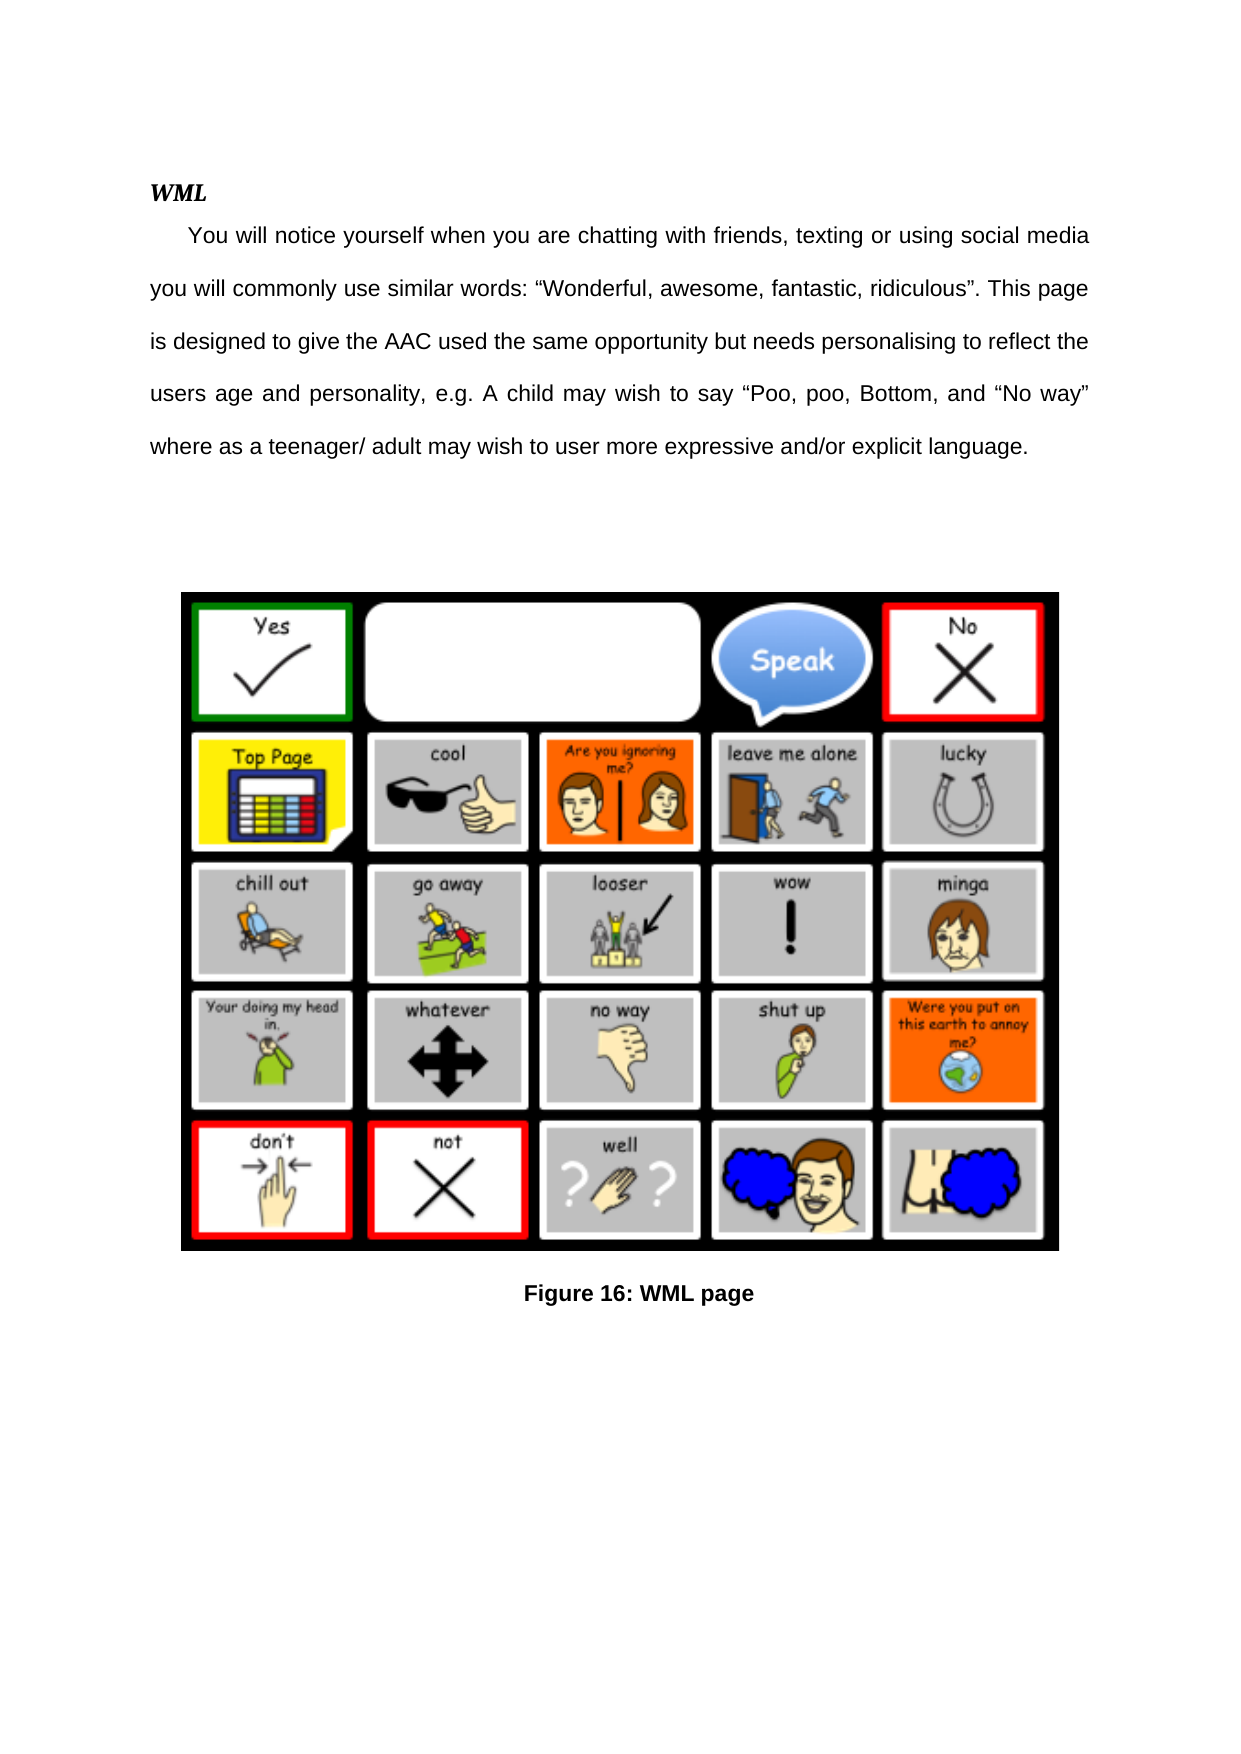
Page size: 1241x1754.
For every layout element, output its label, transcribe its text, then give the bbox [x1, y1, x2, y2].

text You will notice yourself when you are chatting with friends, texting or using social media you will commonly use similar words: “Wonderful, awesome, fantastic, ridiculous”. This page is designed to give the AAC used the same opportunity but needs personalising to reflect the users age and personality, e.g. A child may wish to say “Poo, poo, Bottom, and “No way” where as a teenager/ adult may wish to user more expressive and/or explicit language. [150, 222, 1090, 459]
text Figure 16: WML page [150, 1280, 1090, 1306]
subtitle WML [150, 179, 1090, 208]
picture [181, 592, 1060, 1251]
